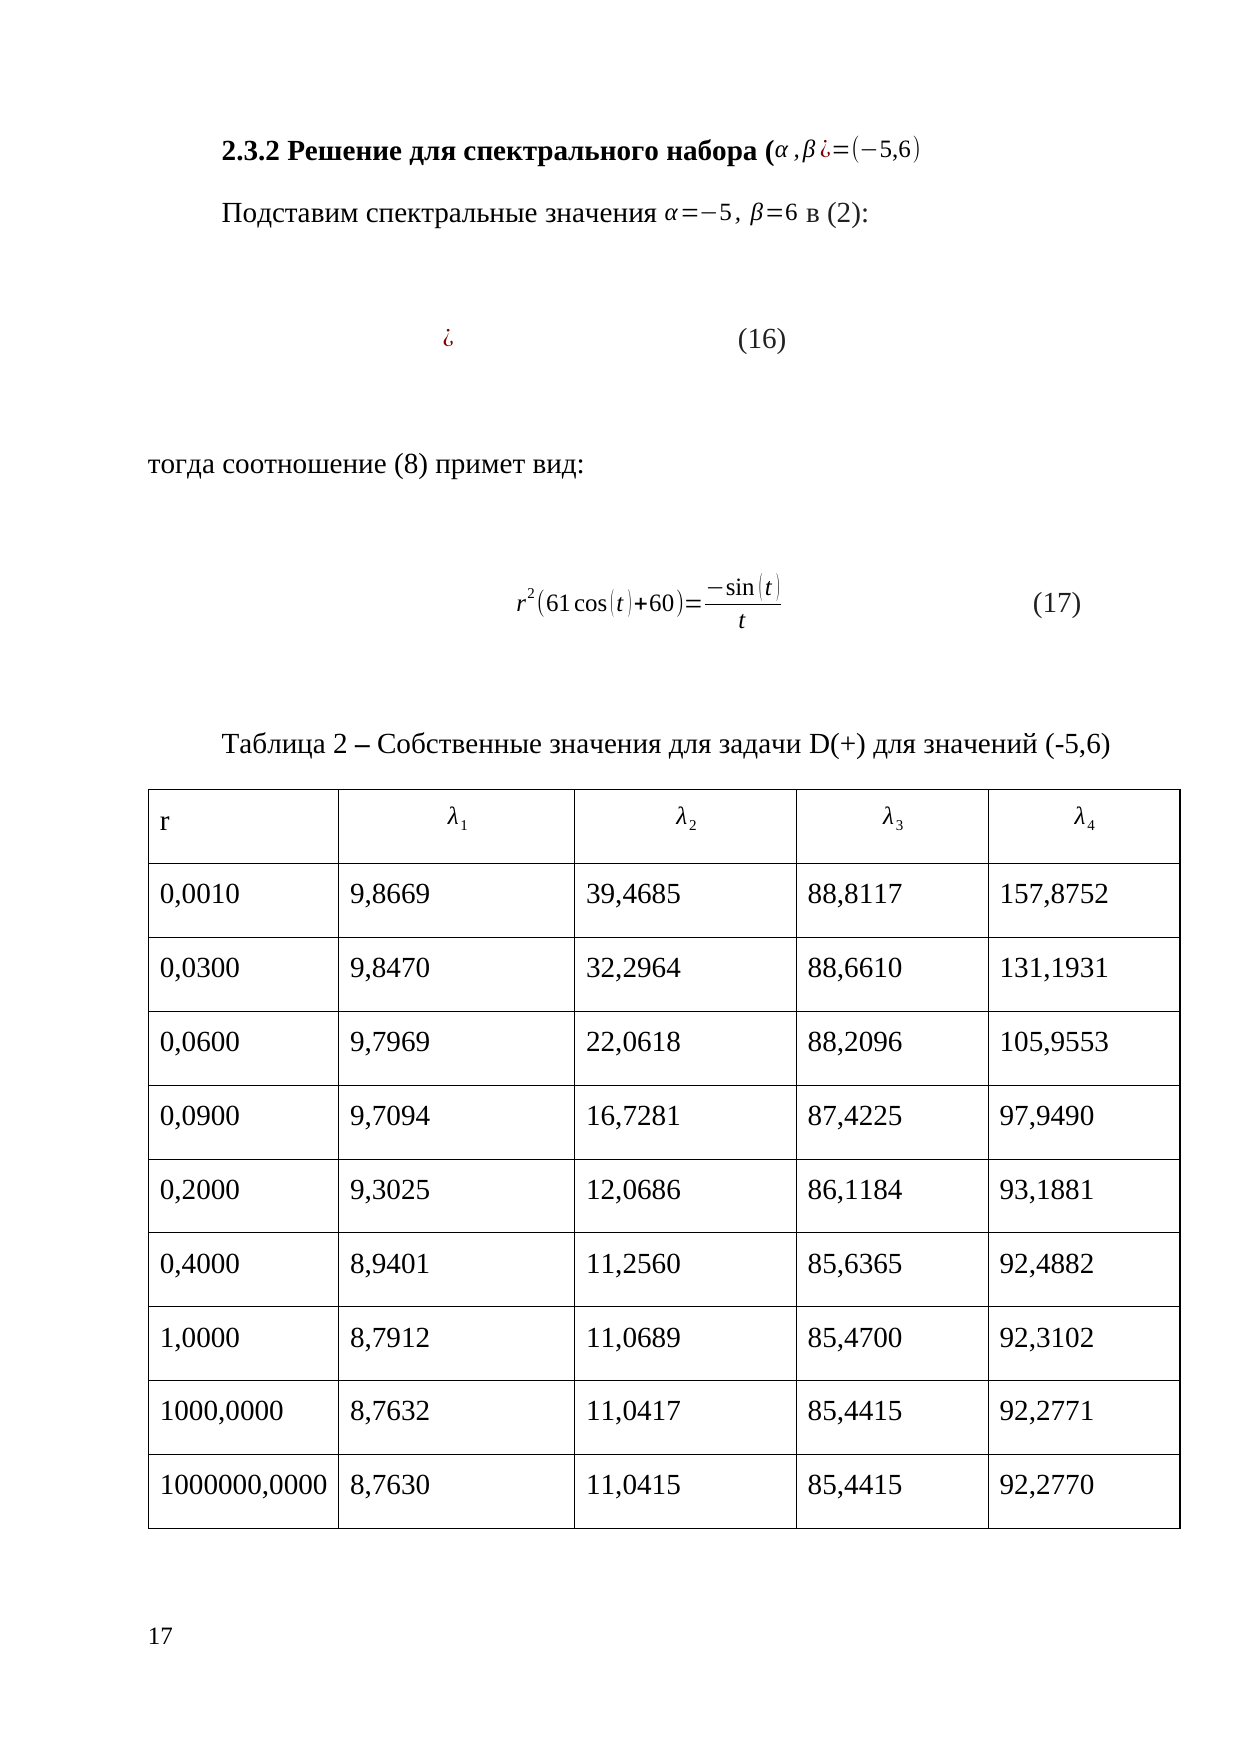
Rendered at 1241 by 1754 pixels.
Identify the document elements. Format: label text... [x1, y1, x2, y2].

table_cell 86,1184 [797, 1160, 988, 1232]
table_cell 105,9553 [989, 1012, 1179, 1084]
text Таблица 2 – Собственные значения для задачи D(+) для значений (-5,6) [148, 726, 1181, 760]
text (16) [369, 321, 1181, 354]
table_cell 8,7630 [339, 1455, 574, 1528]
text 2.3.2 Решение для спектрального набора ( [148, 133, 1181, 166]
table_cell 9,7969 [339, 1012, 574, 1084]
table_cell 85,4415 [797, 1455, 988, 1528]
table_cell 0,0900 [149, 1086, 338, 1158]
table_cell 85,4415 [797, 1381, 988, 1454]
table_cell 11,0417 [575, 1381, 796, 1454]
table_cell 39,4685 [575, 864, 796, 937]
table_cell 11,2560 [575, 1233, 796, 1306]
table_header [575, 790, 796, 863]
table_cell 0,0300 [149, 938, 338, 1011]
table_cell 9,8669 [339, 864, 574, 937]
table_header r [149, 790, 338, 863]
text Подставим спектральные значения в (2): [148, 195, 1181, 229]
table_cell 8,9401 [339, 1233, 574, 1306]
text (17) [443, 572, 1181, 634]
table_cell 0,0600 [149, 1012, 338, 1084]
table_cell 97,9490 [989, 1086, 1179, 1158]
table_cell 22,0618 [575, 1012, 796, 1084]
table_header [989, 790, 1179, 863]
table_cell 9,8470 [339, 938, 574, 1011]
table_cell 157,8752 [989, 864, 1179, 937]
table_cell 131,1931 [989, 938, 1179, 1011]
table_header [797, 790, 988, 863]
table_cell 1000000,0000 [149, 1455, 338, 1528]
table_cell 0,2000 [149, 1160, 338, 1232]
table_cell 9,3025 [339, 1160, 574, 1232]
table_cell 85,4700 [797, 1307, 988, 1380]
table_cell 88,2096 [797, 1012, 988, 1084]
table_header [339, 790, 574, 863]
table_cell 9,7094 [339, 1086, 574, 1158]
table_cell 93,1881 [989, 1160, 1179, 1232]
table_cell 1,0000 [149, 1307, 338, 1380]
table_cell 85,6365 [797, 1233, 988, 1306]
table_cell 8,7912 [339, 1307, 574, 1380]
table_cell 92,2770 [989, 1455, 1179, 1528]
table_cell 87,4225 [797, 1086, 988, 1158]
table_cell 11,0415 [575, 1455, 796, 1528]
table_cell 12,0686 [575, 1160, 796, 1232]
table_cell 0,0010 [149, 864, 338, 937]
table_cell 8,7632 [339, 1381, 574, 1454]
table_cell 16,7281 [575, 1086, 796, 1158]
table_cell 11,0689 [575, 1307, 796, 1380]
table_cell 1000,0000 [149, 1381, 338, 1454]
text тогда соотношение (8) примет вид: [148, 447, 1181, 480]
table_cell 32,2964 [575, 938, 796, 1011]
table_cell 0,4000 [149, 1233, 338, 1306]
table_cell 88,6610 [797, 938, 988, 1011]
table_cell 92,4882 [989, 1233, 1179, 1306]
table_cell 92,3102 [989, 1307, 1179, 1380]
table_cell 88,8117 [797, 864, 988, 937]
table_cell 92,2771 [989, 1381, 1179, 1454]
